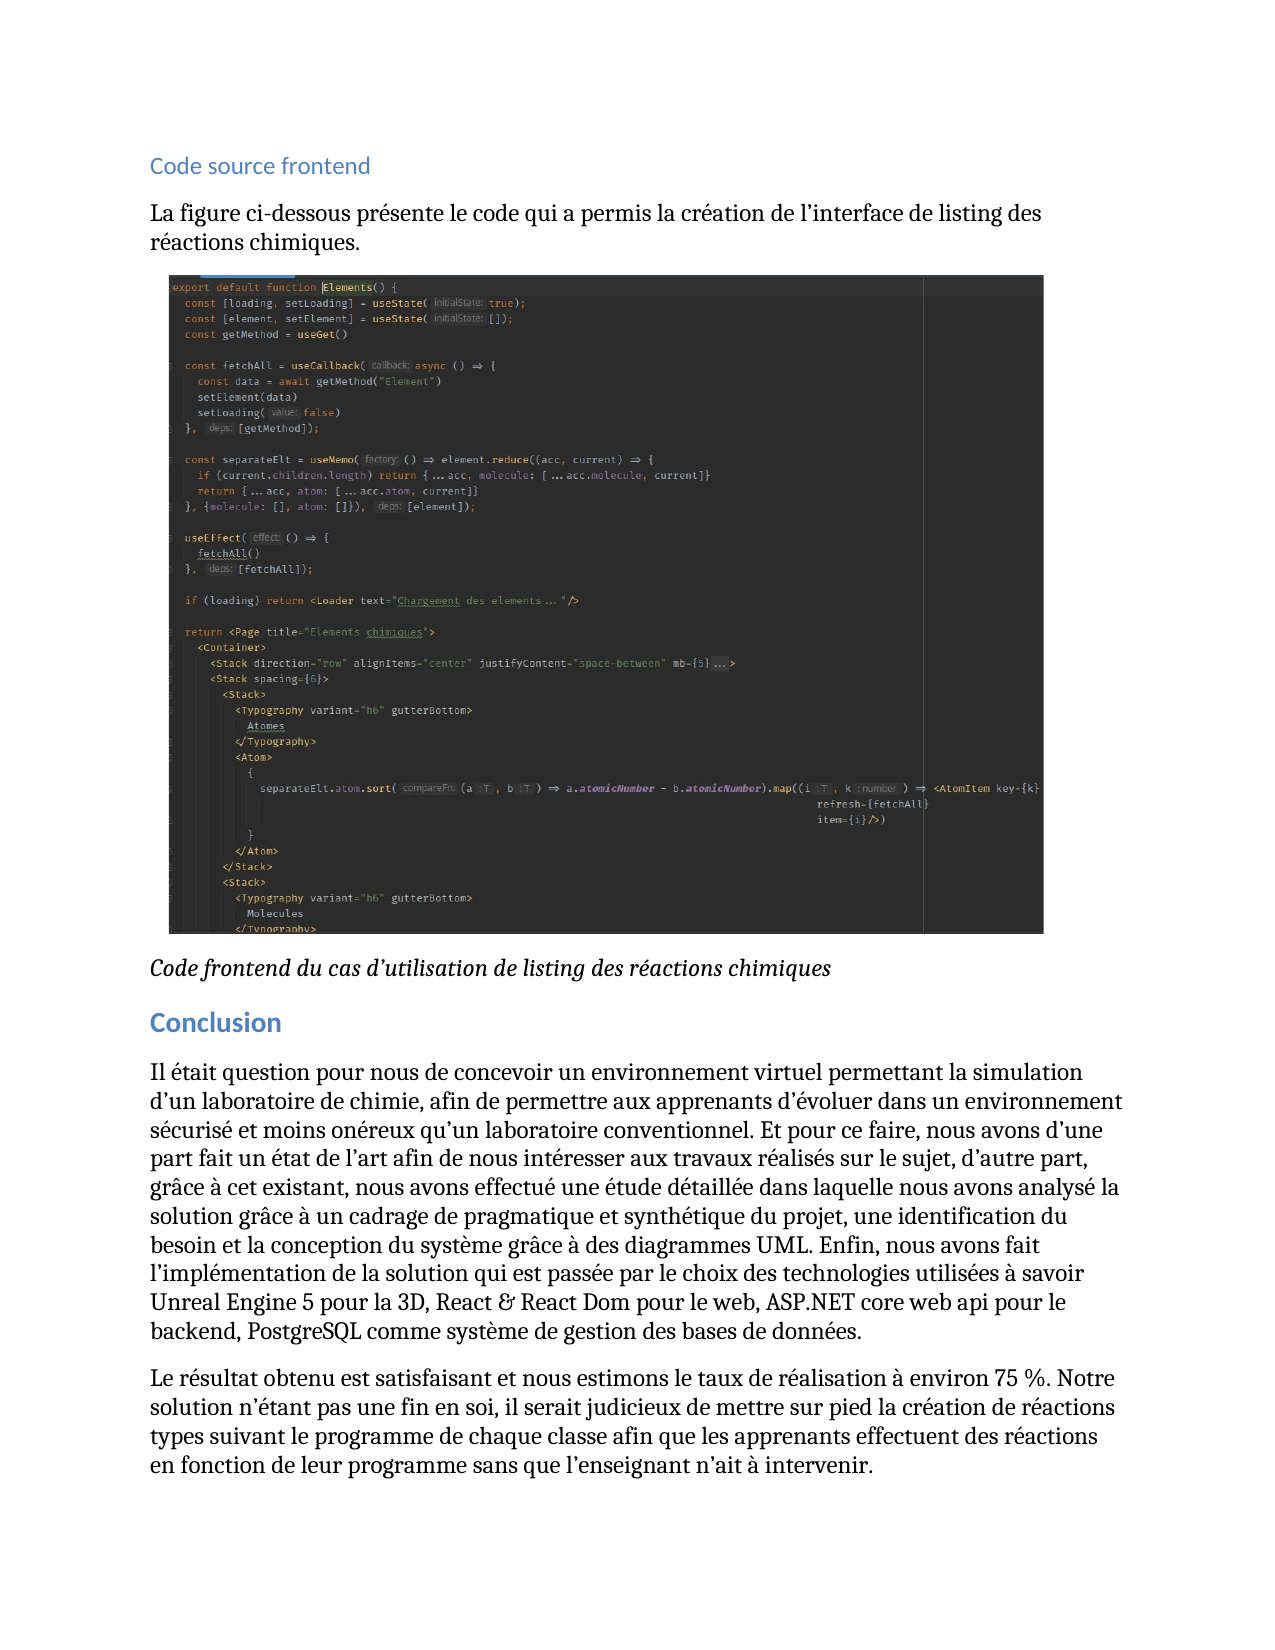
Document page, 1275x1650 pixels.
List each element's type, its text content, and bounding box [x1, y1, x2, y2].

subtitle Code source frontend [150, 150, 1125, 181]
text La figure ci-dessous présente le code qui a permis la création de l’interface de listing des réactions chimiques. [150, 199, 1125, 257]
picture [168, 275, 1044, 934]
subtitle Conclusion [150, 1004, 1125, 1039]
text Code frontend du cas d’utilisation de listing des réactions chimiques [150, 954, 1125, 983]
text Le résultat obtenu est satisfaisant et nous estimons le taux de réalisation à environ 75 %. Notre solution n’étant pas une fin en soi, il serait judicieux de mettre sur pied la création de réactions types suivant le programme de chaque classe afin que les apprenants effectuent des réactions en fonction de leur programme sans que l’enseignant n’ait à intervenir. [150, 1364, 1125, 1479]
text Il était question pour nous de concevoir un environnement virtuel permettant la simulation d’un laboratoire de chimie, afin de permettre aux apprenants d’évoluer dans un environnement sécurisé et moins onéreux qu’un laboratoire conventionnel. Et pour ce faire, nous avons d’une part fait un état de l’art afin de nous intéresser aux travaux réalisés sur le sujet, d’autre part, grâce à cet existant, nous avons effectué une étude détaillée dans laquelle nous avons analysé la solution grâce à un cadrage de pragmatique et synthétique du projet, une identification du besoin et la conception du système grâce à des diagrammes UML. Enfin, nous avons fait l’implémentation de la solution qui est passée par le choix des technologies utilisées à savoir Unreal Engine 5 pour la 3D, React & React Dom pour le web, ASP.NET core web api pour le backend, PostgreSQL comme système de gestion des bases de données. [150, 1058, 1125, 1346]
